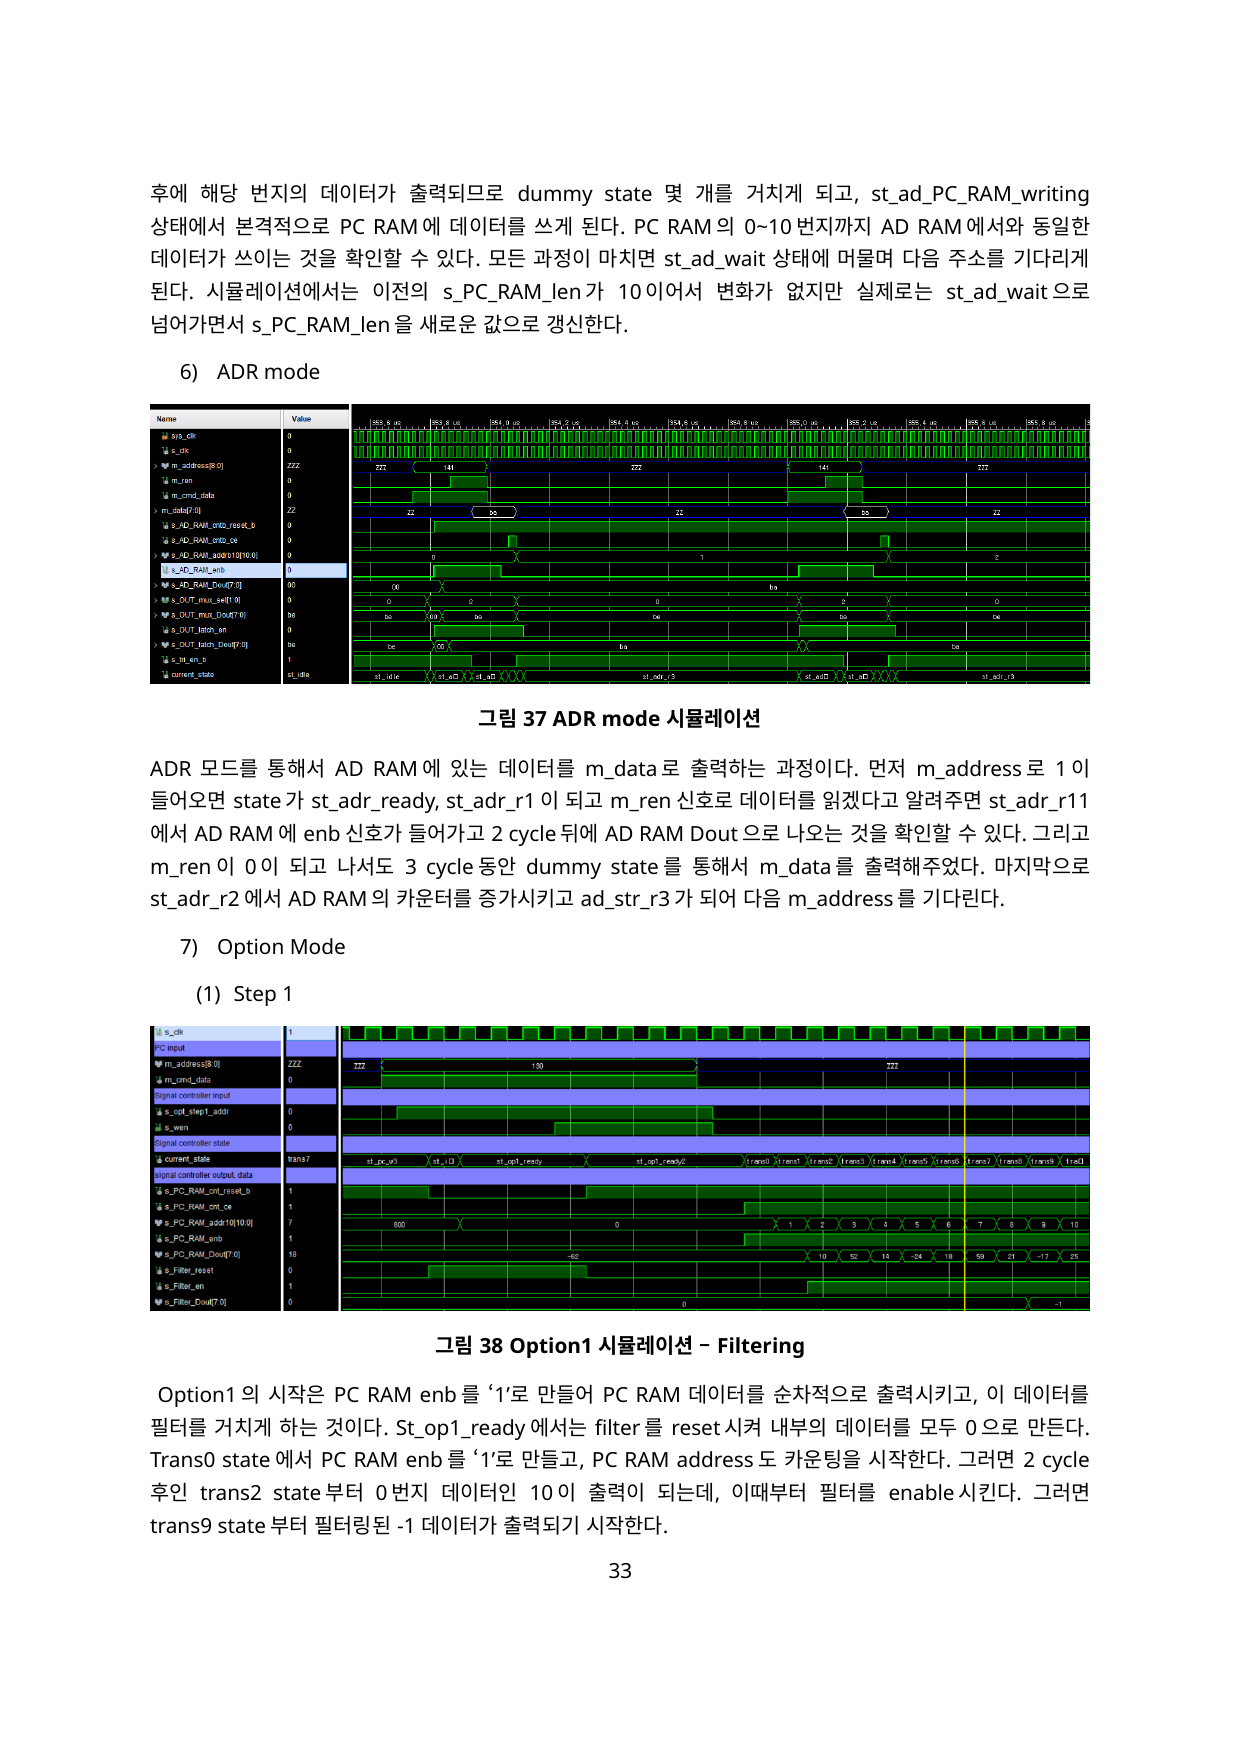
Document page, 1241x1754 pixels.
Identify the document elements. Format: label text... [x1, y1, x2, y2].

text Option1의 시작은 PC RAM enb를 ‘1’로 만들어 PC RAM 데이터를 순차적으로 출력시키고, 이 데이터를 필터를 거치게 하는 것이다. St_op1_ready에서는 filter를 reset시켜 내부의 데이터를 모두 0으로 만든다. Trans0 state에서 PC RAM enb를 ‘1’로 만들고, PC RAM address도 카운팅을 시작한다. 그러면 2 cycle 후인 trans2 state부터 0번지 데이터인 10이 출력이 되는데, 이때부터 필터를 enable시킨다. 그러면 trans9 state부터 필터링된 -1 데이터가 출력되기 시작한다. [150, 1378, 1090, 1539]
subtitle Option Mode [179, 932, 1090, 961]
text ADR 모드를 통해서 AD RAM에 있는 데이터를 m_data로 출력하는 과정이다. 먼저 m_address로 1이 들어오면 state가 st_adr_ready, st_adr_r1이 되고 m_ren신호로 데이터를 읽겠다고 알려주면 st_adr_r11에서 AD RAM에 enb신호가 들어가고 2 cycle뒤에 AD RAM Dout으로 나오는 것을 확인할 수 있다. 그리고 m_ren이 0이 되고 나서도 3 cycle동안 dummy state를 통해서 m_data를 출력해주었다. 마지막으로 st_adr_r2에서 AD RAM의 카운터를 증가시키고 ad_str_r3가 되어 다음 m_address를 기다린다. [150, 752, 1090, 913]
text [150, 177, 1090, 338]
picture [150, 404, 1091, 684]
picture [150, 1026, 1090, 1311]
subtitle Step 1 [196, 979, 1090, 1008]
subtitle ADR mode [179, 357, 1090, 386]
